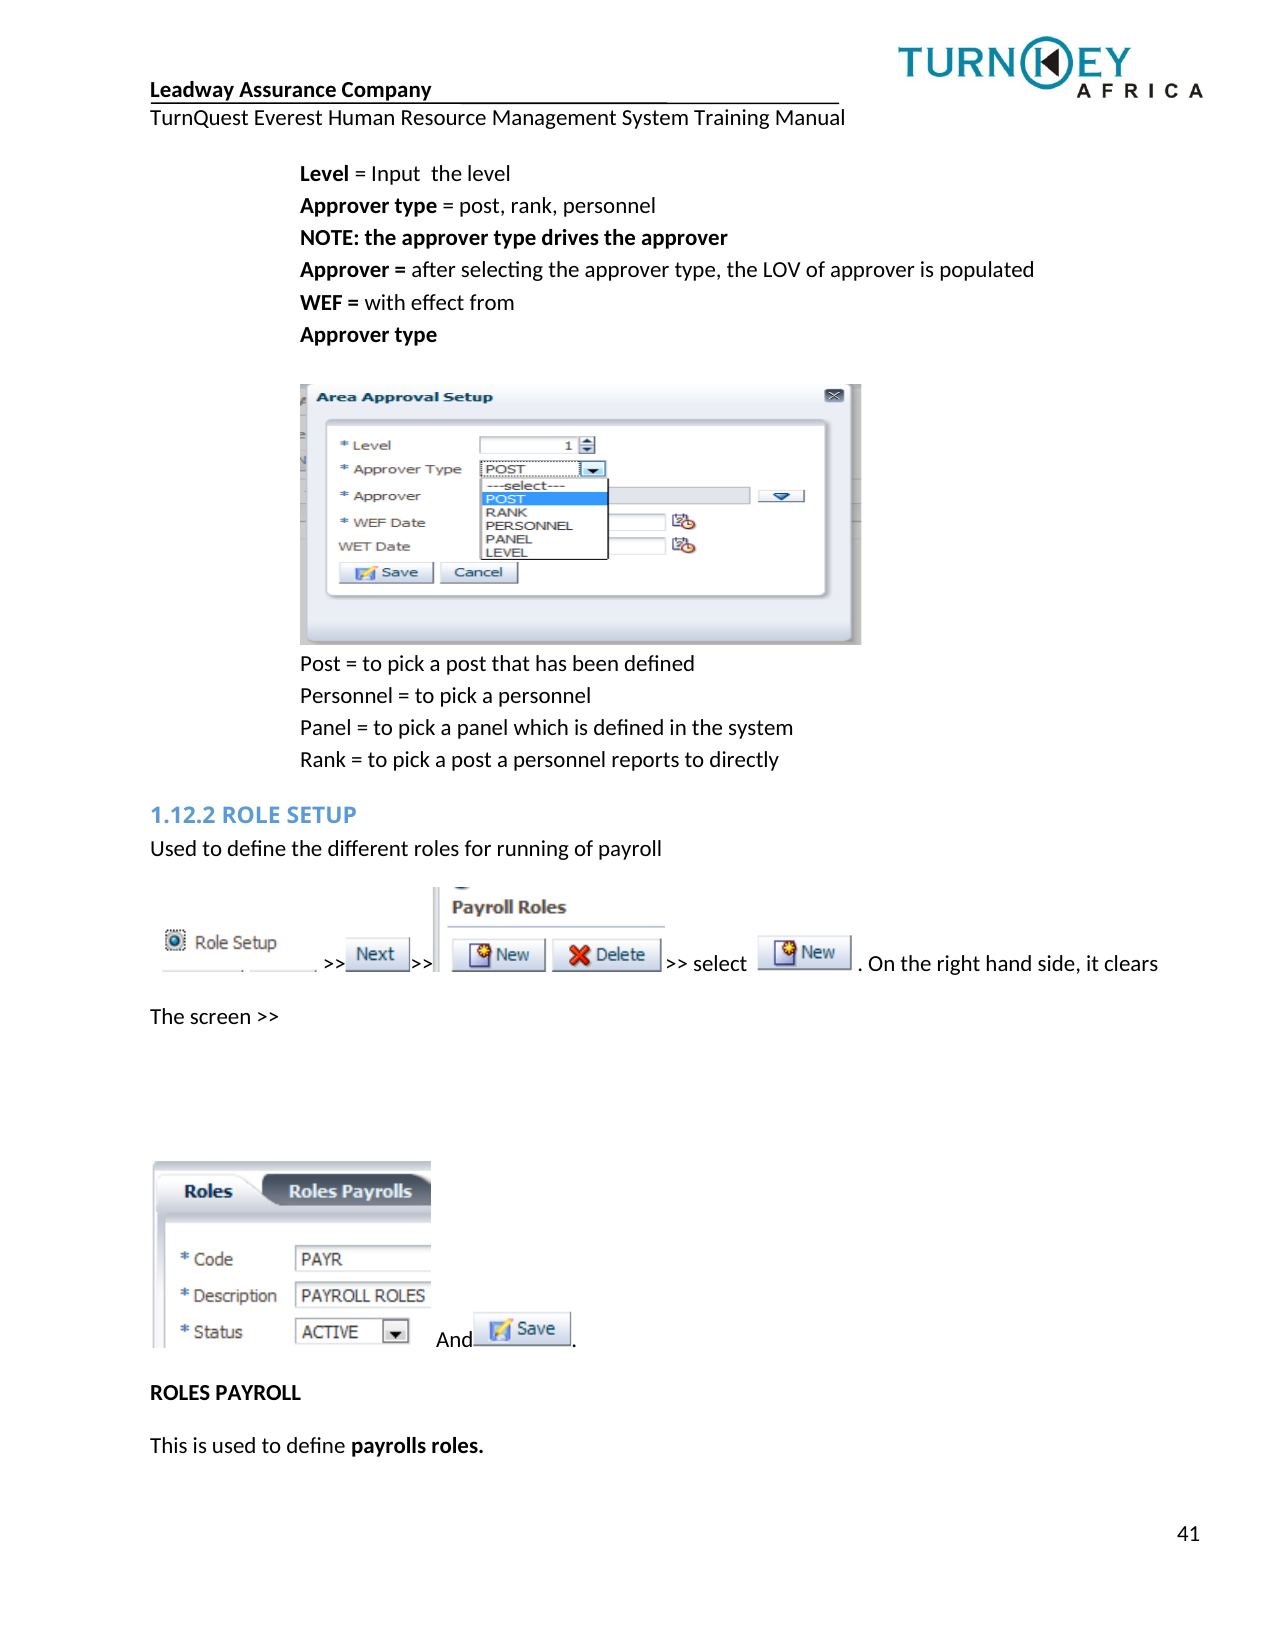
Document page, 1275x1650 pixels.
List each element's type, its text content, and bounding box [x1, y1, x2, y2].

picture [432, 887, 665, 972]
list Personnel = to pick a personnel [300, 681, 1200, 709]
list WEF = with effect from [300, 288, 1200, 316]
picture [757, 934, 852, 972]
text This is used to define payrolls roles. [150, 1431, 1200, 1459]
subtitle 1.12.2 ROLE SETUP [150, 798, 1200, 830]
list Rank = to pick a post a personnel reports to directly [300, 746, 1200, 773]
list Panel = to pick a panel which is defined in the system [300, 713, 1200, 741]
text The screen >> [150, 1002, 1200, 1030]
picture [898, 36, 1203, 98]
picture [300, 384, 862, 645]
list Level = Input the level [300, 159, 1200, 187]
list Approver type = post, rank, personnel [300, 191, 1200, 219]
picture [150, 926, 323, 972]
picture [150, 1161, 431, 1348]
text Used to define the different roles for running of payroll [150, 834, 1200, 862]
list Approver = after selecting the approver type, the LOV of approver is populated [300, 256, 1200, 284]
list Post = to pick a post that has been defined [300, 649, 1200, 677]
text ROLES PAYROLL [150, 1378, 1200, 1406]
list Approver type [300, 320, 1200, 348]
picture [345, 936, 411, 972]
list NOTE: the approver type drives the approver [300, 223, 1200, 251]
picture [473, 1309, 572, 1348]
